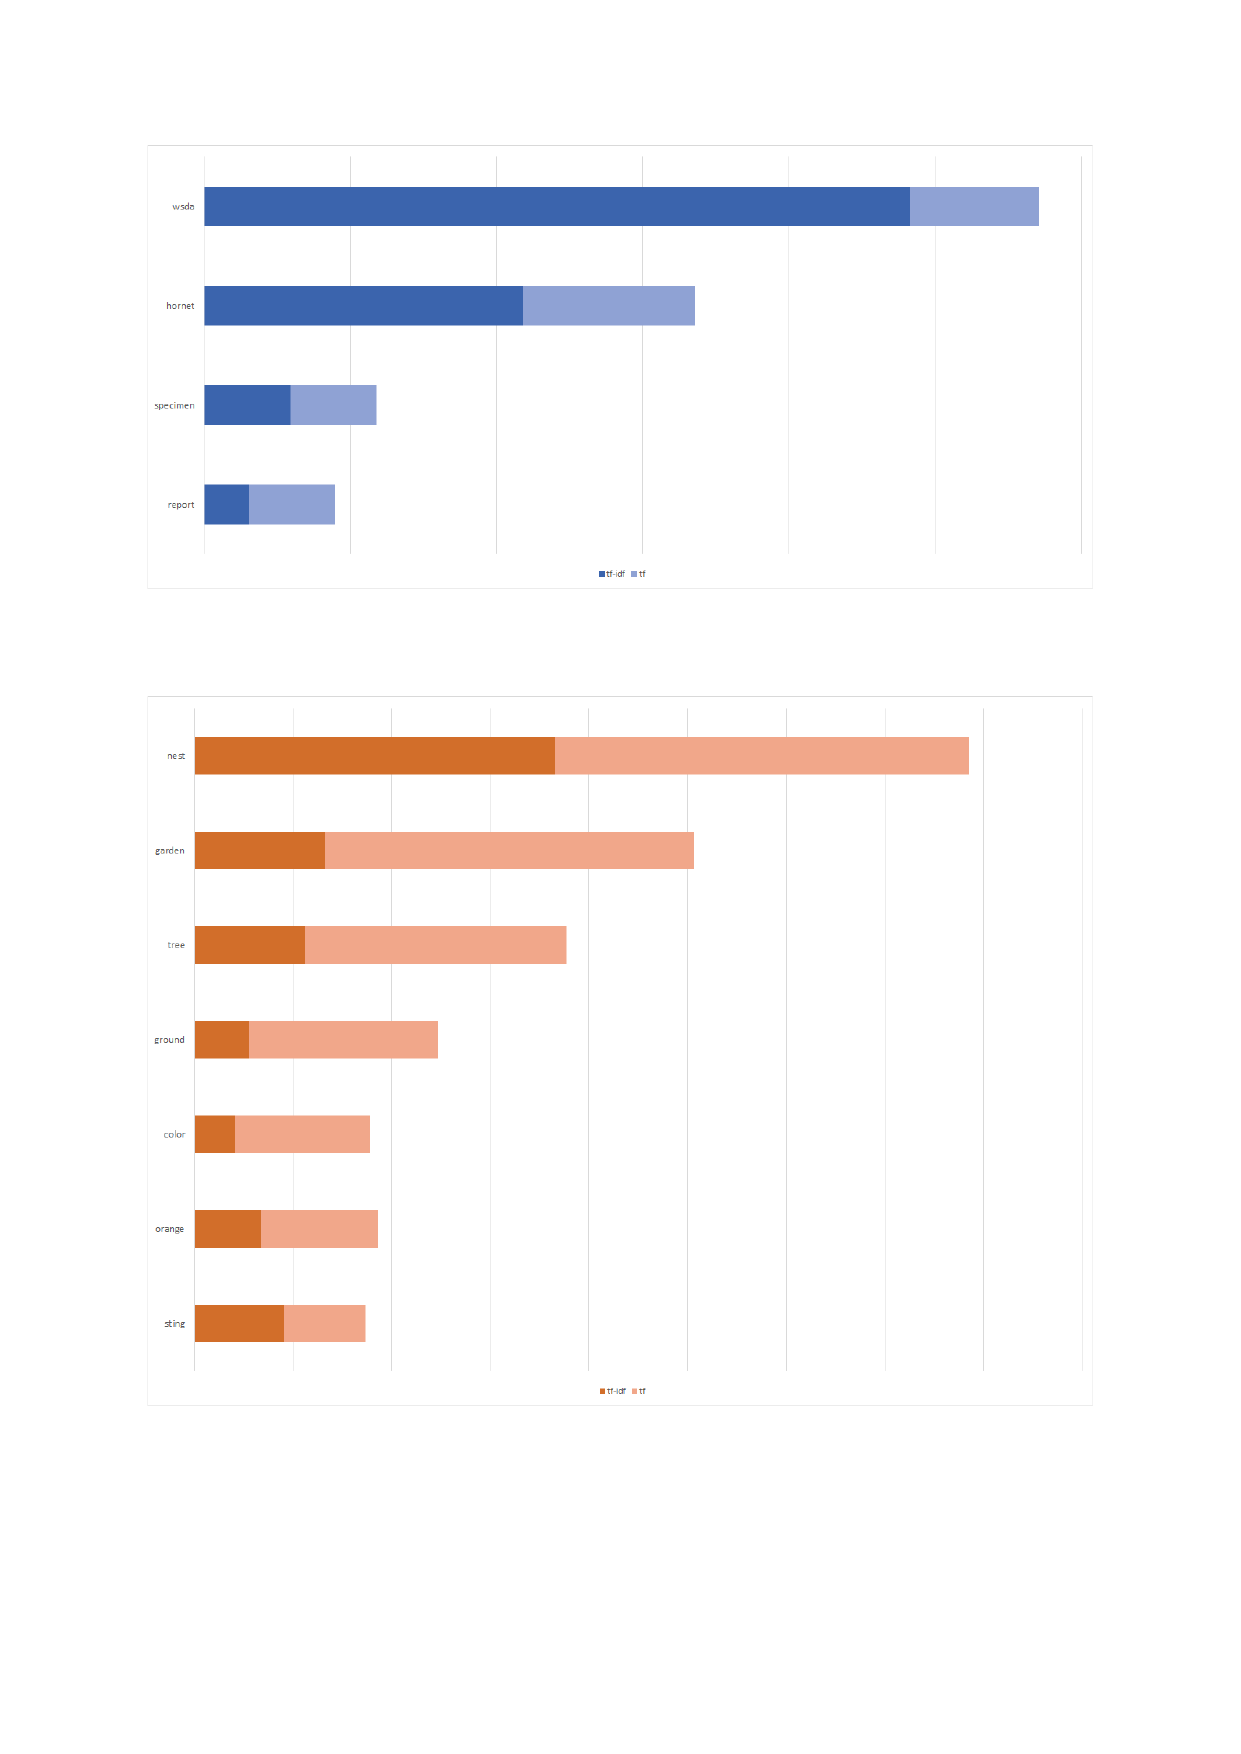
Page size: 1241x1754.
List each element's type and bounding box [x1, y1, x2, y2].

picture [147, 696, 1093, 1406]
picture [147, 145, 1093, 589]
